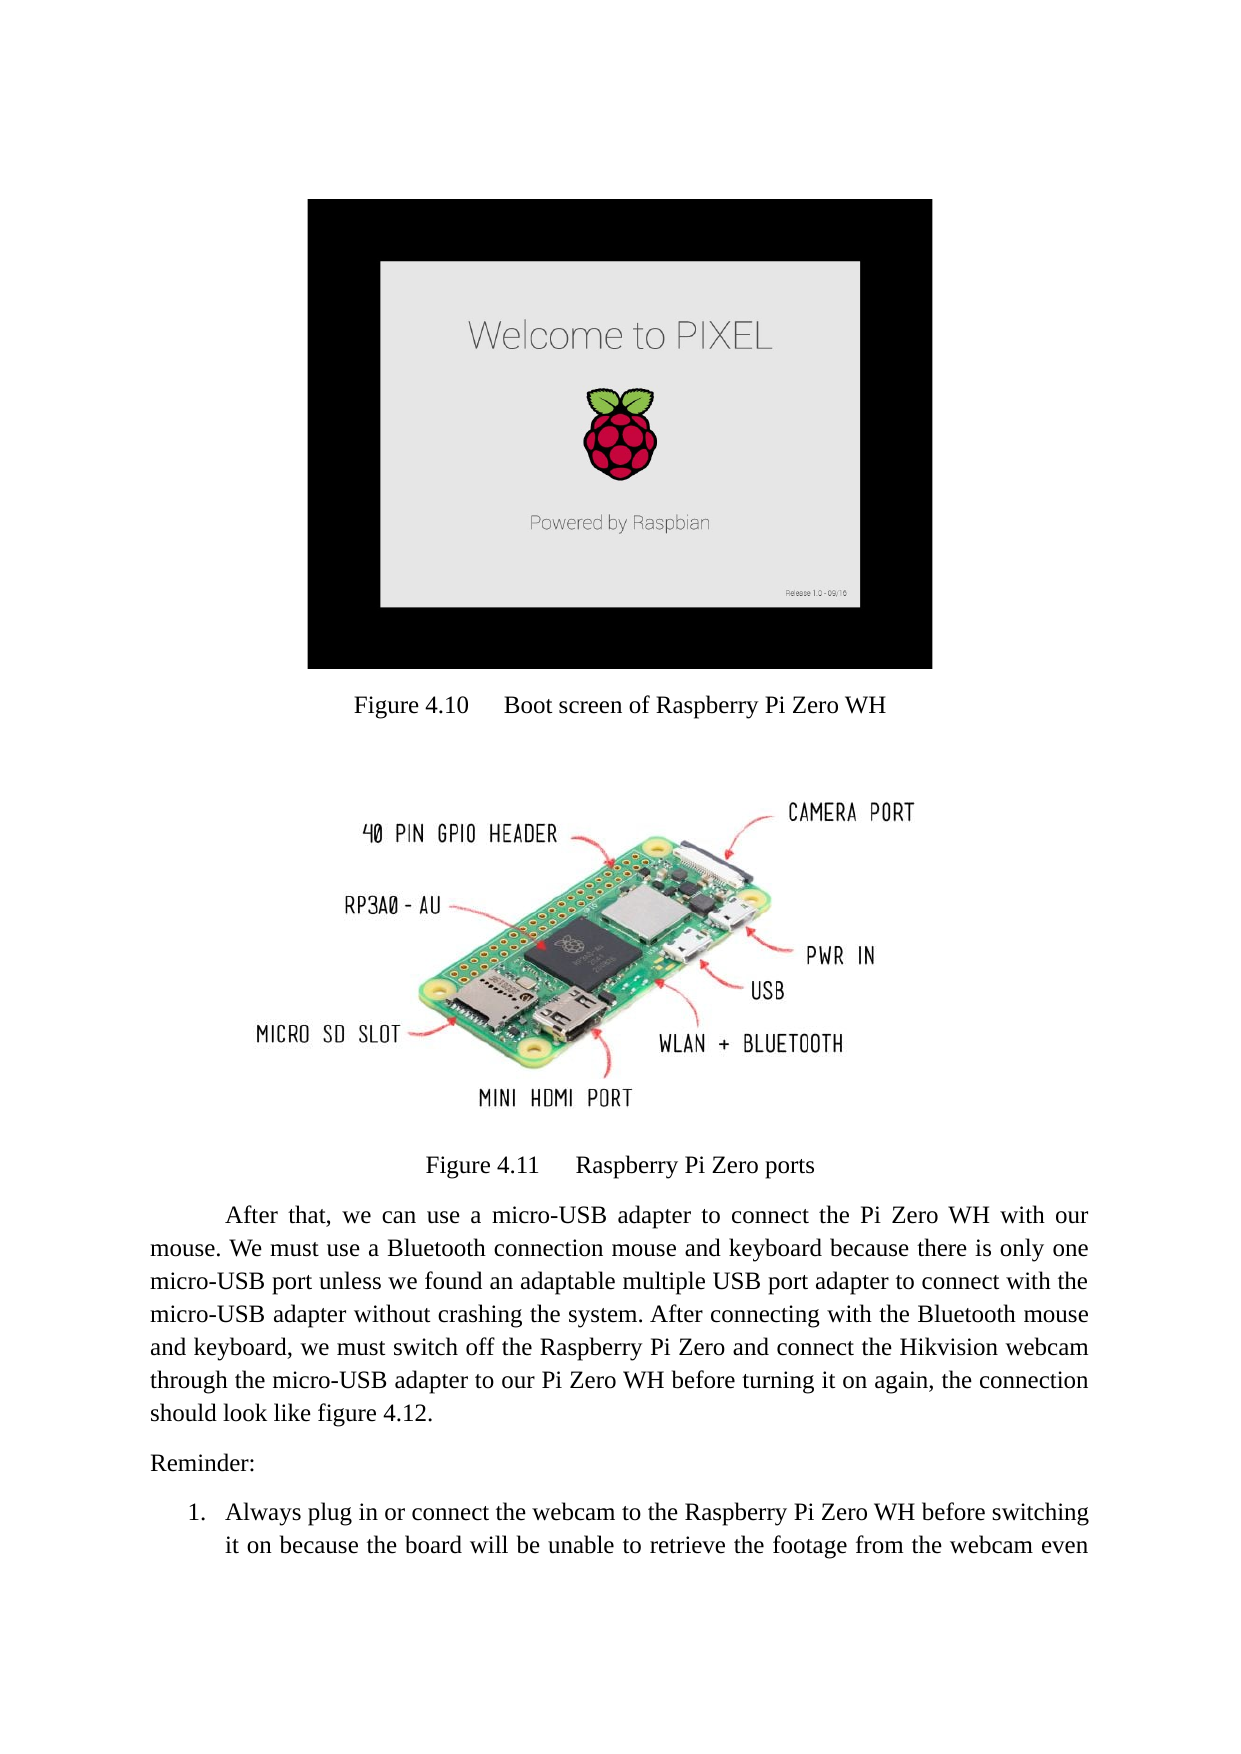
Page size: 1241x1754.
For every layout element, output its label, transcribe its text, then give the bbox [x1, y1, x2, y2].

text Reminder: [150, 1448, 1090, 1477]
text Figure 4.10 Boot screen of Raspberry Pi Zero WH [150, 690, 1090, 719]
text After that, we can use a micro-USB adapter to connect the Pi Zero WH with our mouse. We must use a Bluetooth connection mouse and keyboard because there is only one micro-USB port unless we found an adaptable multiple USB port adapter to connect with the micro-USB adapter without crashing the system. After connecting with the Bluetooth mouse and keyboard, we must switch off the Raspberry Pi Zero and connect the Hikvision webcam through the micro-USB adapter to our Pi Zero WH before turning it on again, the connection should look like figure 4.12. [150, 1200, 1090, 1427]
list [187, 1497, 1090, 1559]
picture [252, 740, 988, 1130]
text Figure 4.11 Raspberry Pi Zero ports [150, 1150, 1090, 1179]
picture [307, 199, 933, 669]
